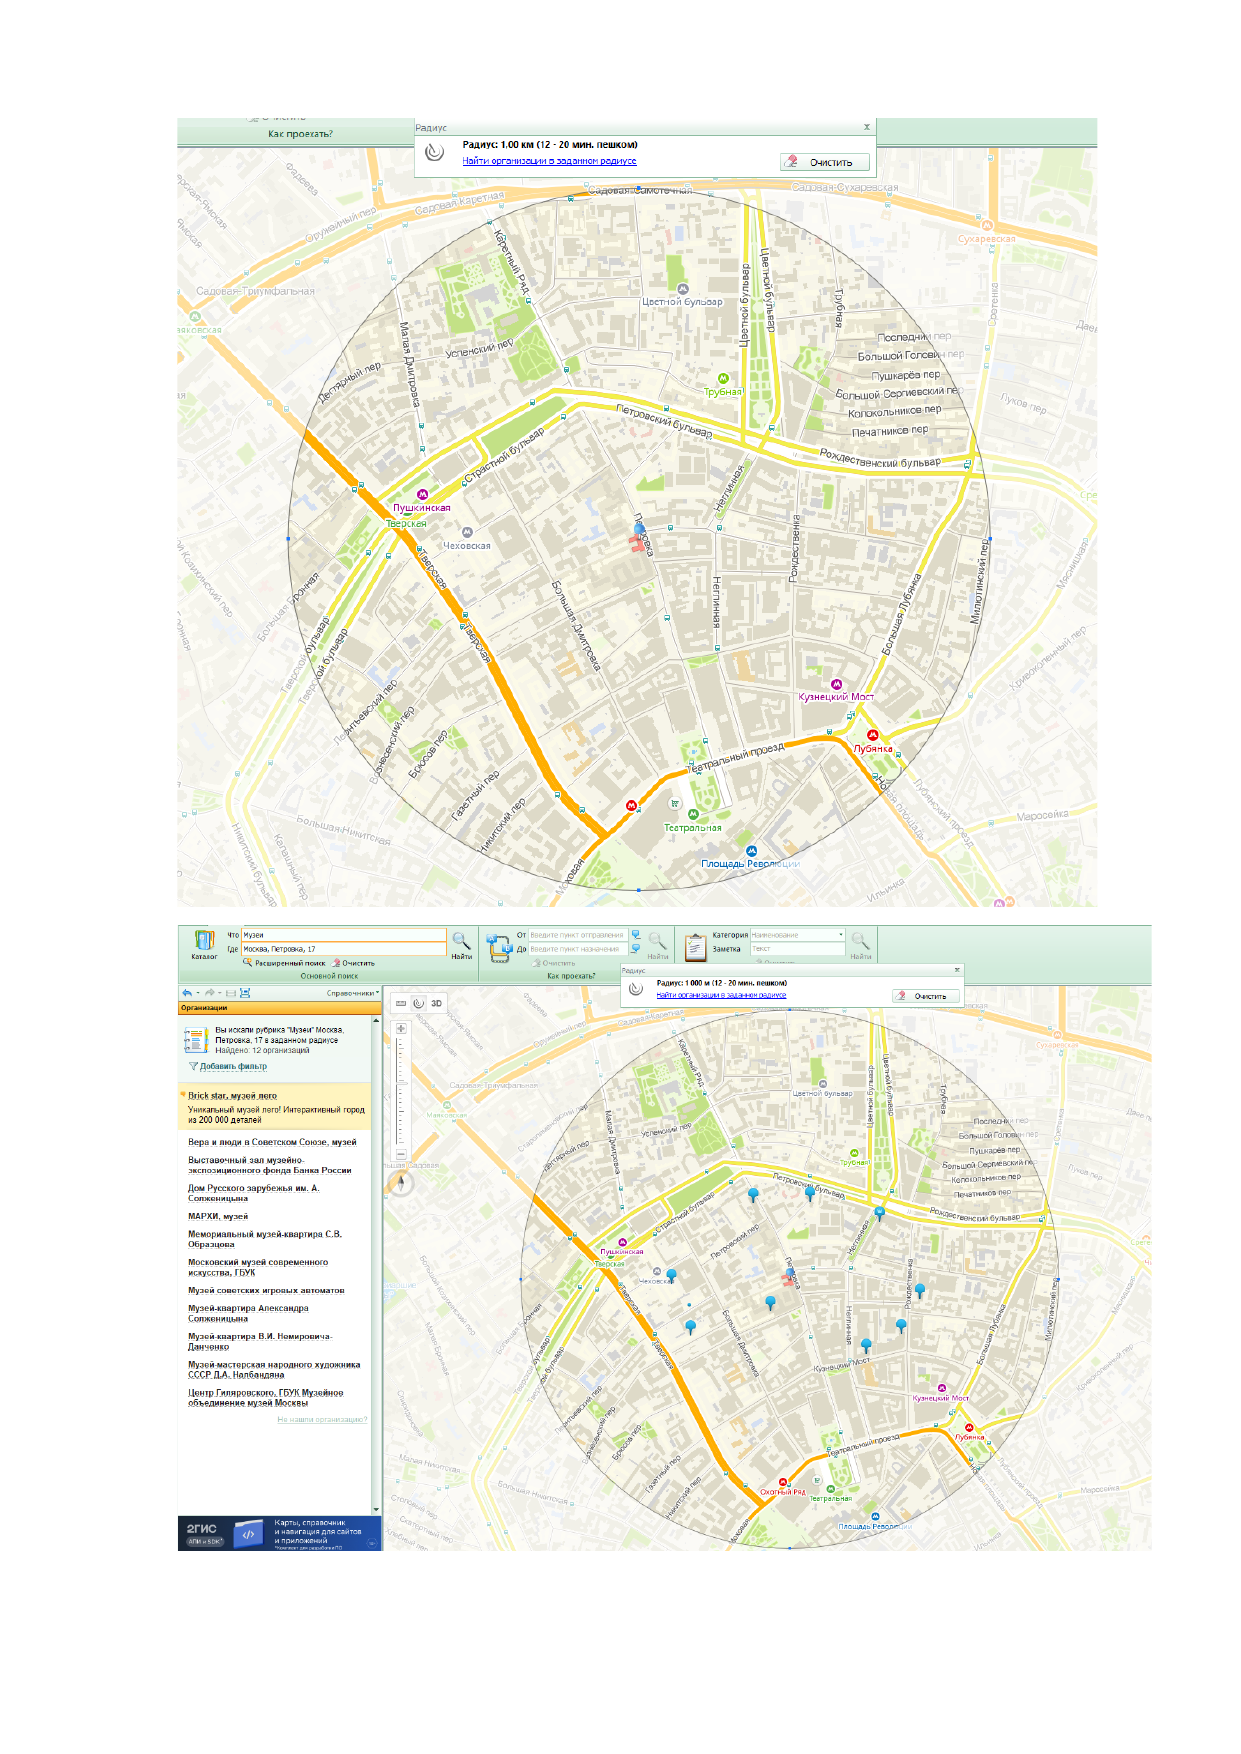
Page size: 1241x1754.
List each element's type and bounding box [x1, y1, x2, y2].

picture [177, 118, 1098, 907]
picture [177, 925, 1152, 1551]
